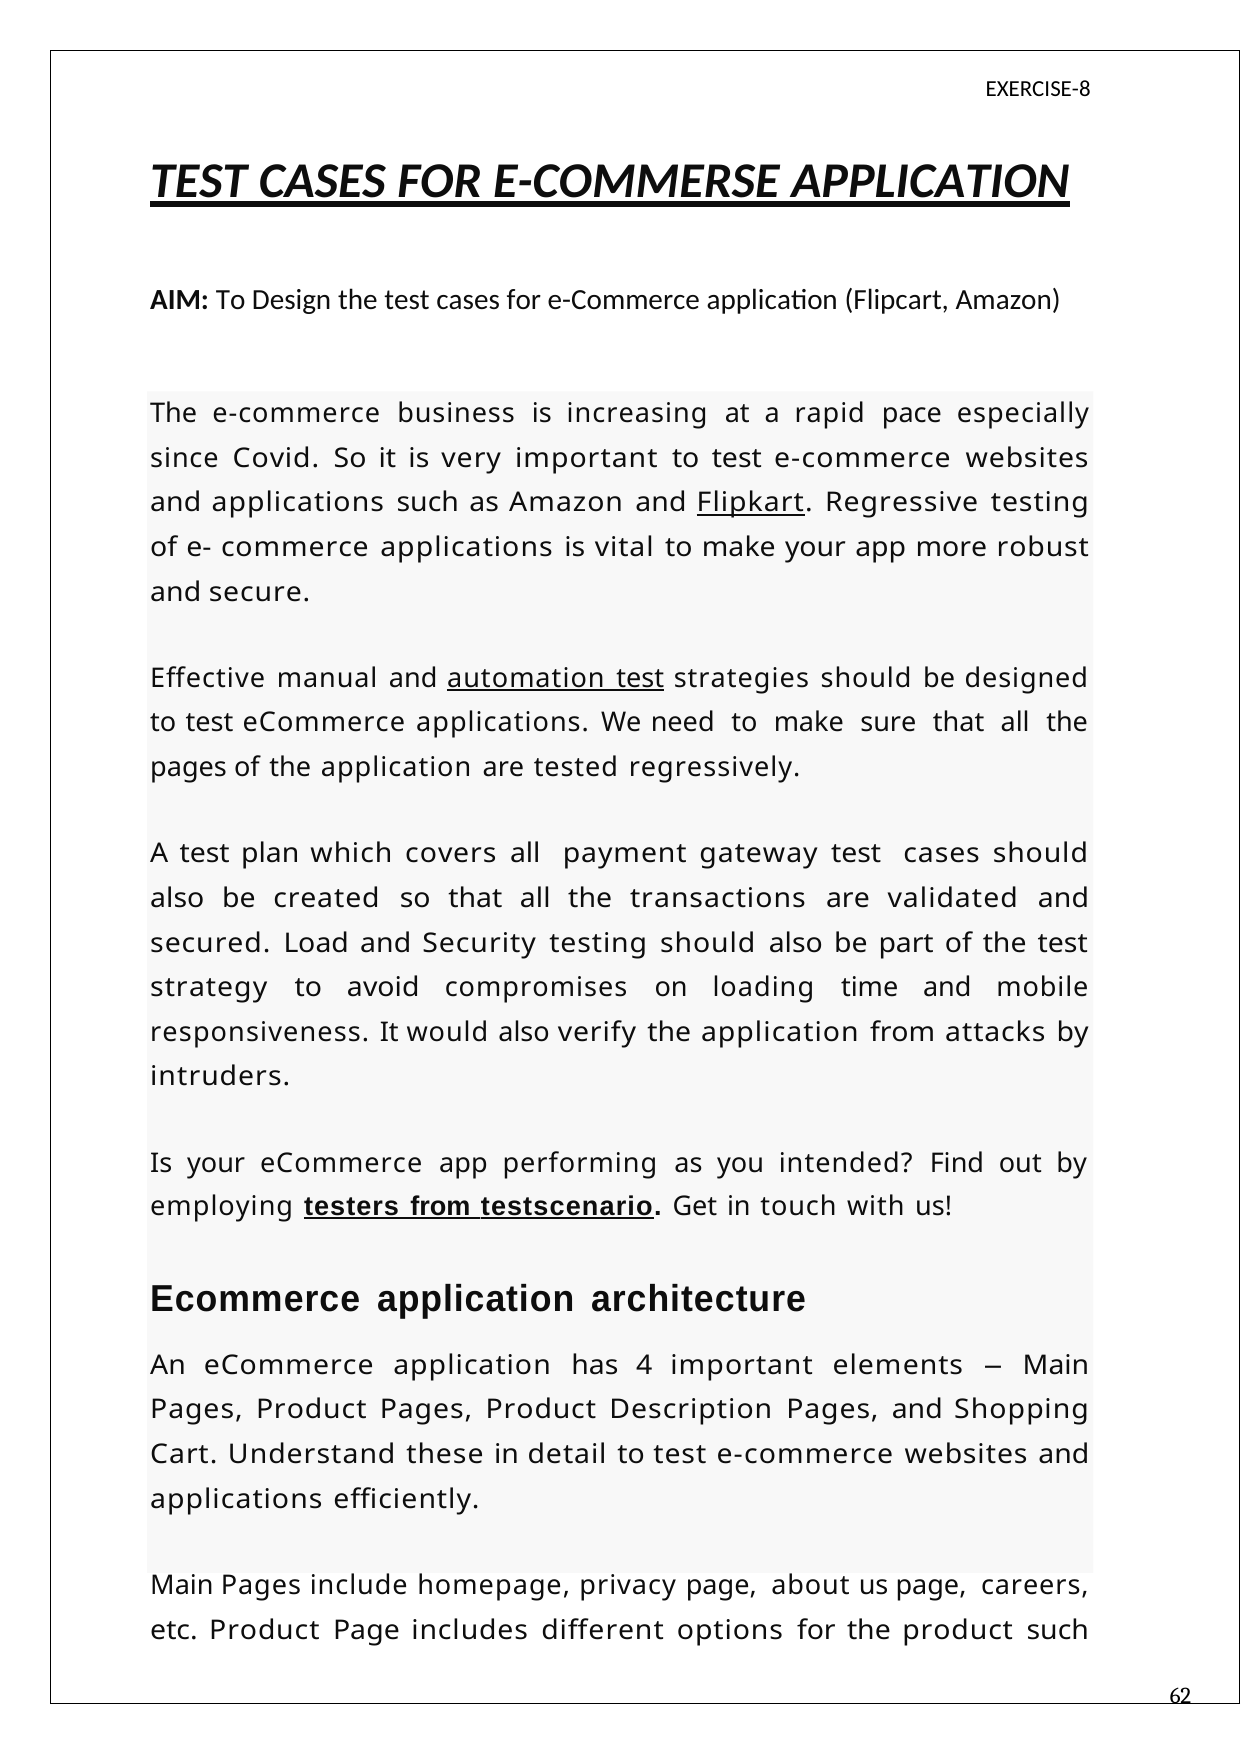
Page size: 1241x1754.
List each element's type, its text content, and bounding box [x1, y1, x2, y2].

subtitle A test plan which covers all payment gateway test cases should also be created so that all the transactions are validated and secured. Load and Security testing should also be part of the test strategy to avoid compromises on loading time and mobile responsiveness. It would also verify the application from attacks by intruders. [150, 834, 1089, 1094]
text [150, 1566, 1089, 1647]
subtitle The e-commerce business is increasing at a rapid pace especially since Covid. So it is very important to test e-commerce websites and applications such as Amazon and Flipkart. Regressive testing of e- commerce applications is vital to make your app more robust and secure. [150, 394, 1089, 609]
text AIM: To Design the test cases for e-Commerce application (Flipcart, Amazon) [150, 281, 1239, 317]
subtitle An eCommerce application has 4 important elements – Main Pages, Product Pages, Product Description Pages, and Shopping Cart. Understand these in detail to test e-commerce websites and applications efficiently. [150, 1345, 1089, 1516]
subtitle TEST CASES FOR E-COMMERSE APPLICATION [150, 149, 1239, 210]
text Effective manual and automation test strategies should be designed to test eCommerce applications. We need to make sure that all the pages of the application are tested regressively. [150, 658, 1088, 784]
text Is your eCommerce app performing as you intended? Find out by employing testers from testscenario. Get in touch with us! [150, 1143, 1087, 1223]
text Ecommerce application architecture [150, 1276, 1239, 1319]
